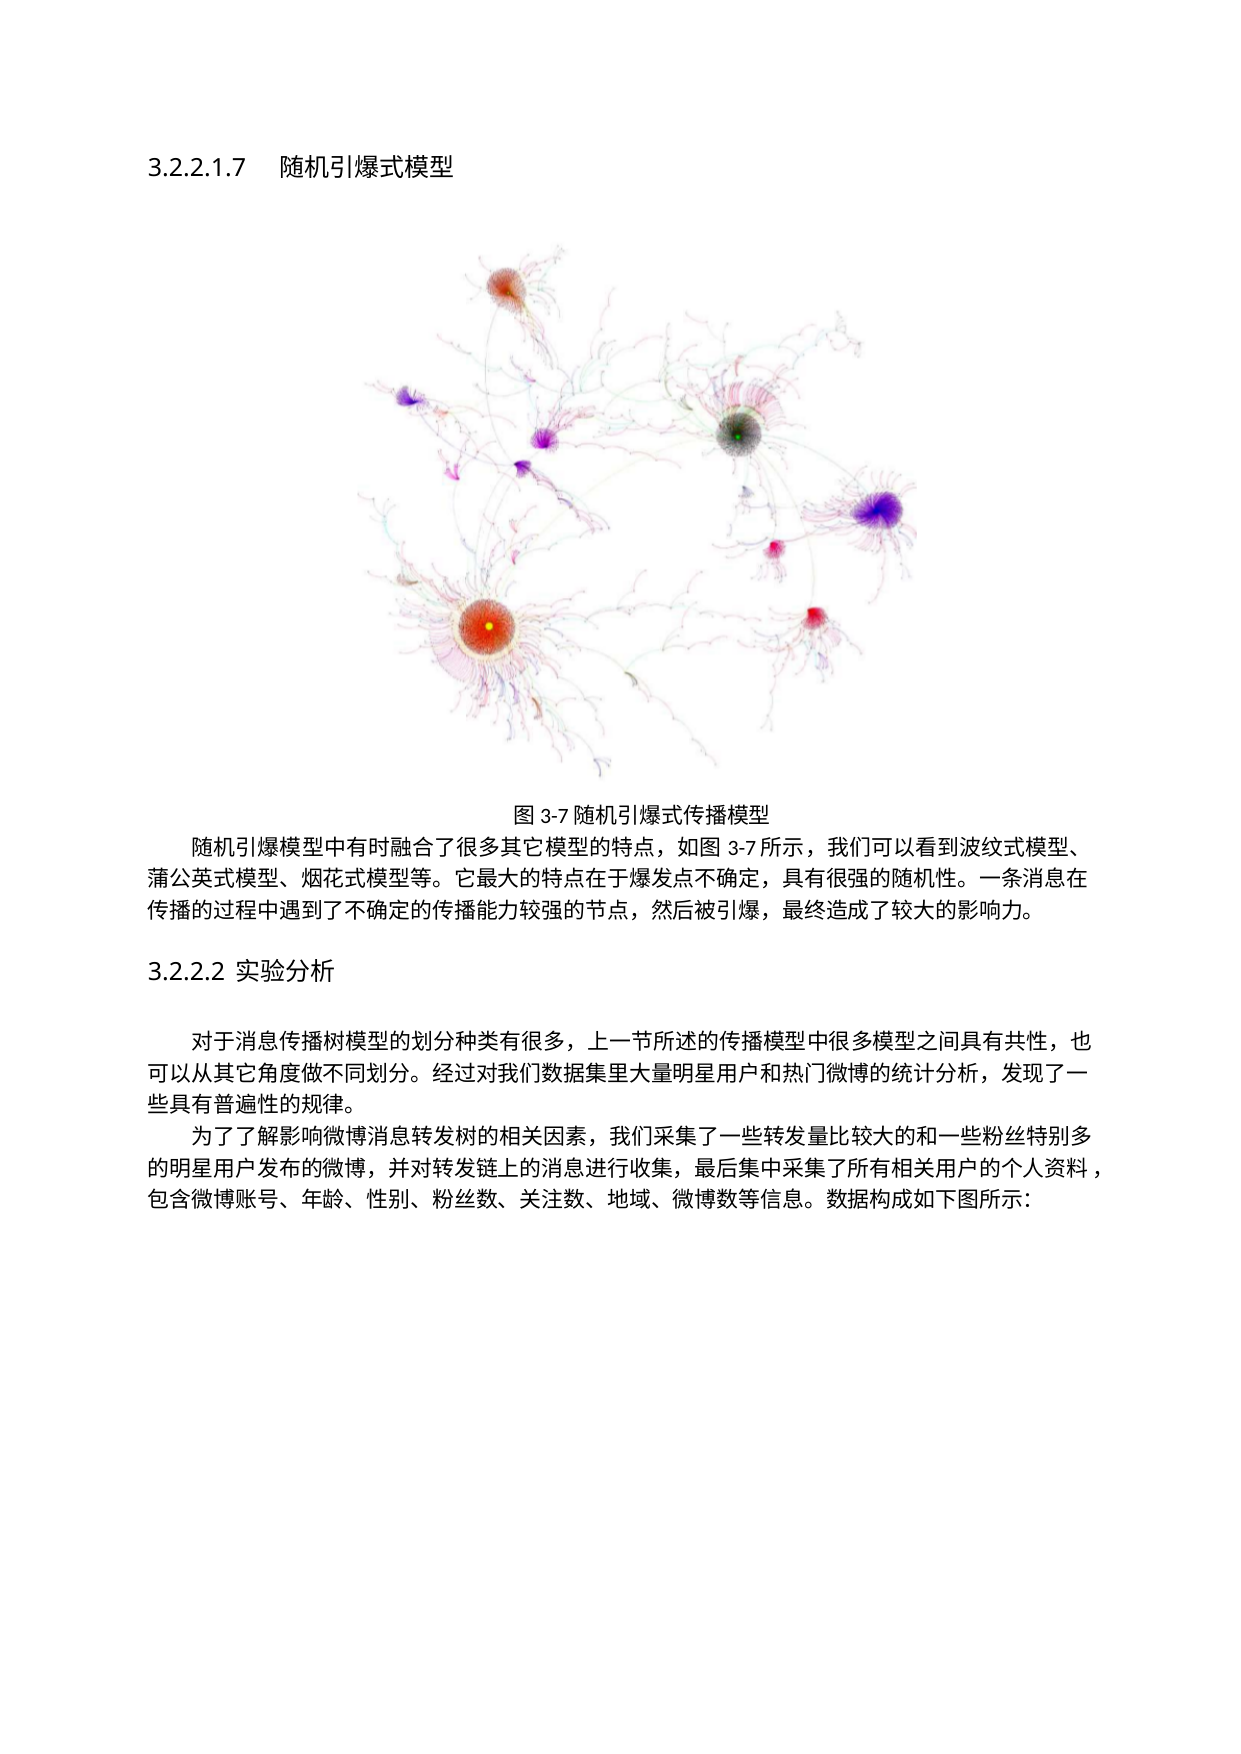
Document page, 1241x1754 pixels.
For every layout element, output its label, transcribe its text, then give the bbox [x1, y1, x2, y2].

text 图3-7 随机引爆式传播模型 [191, 798, 1092, 830]
text 对于消息传播树模型的划分种类有很多，上一节所述的传播模型中很多模型之间具有共性，也可以从其它角度做不同划分。经过对我们数据集里大量明星用户和热门微博的统计分析，发现了一些具有普遍性的规律。 [148, 1024, 1092, 1119]
subtitle 3.2.2.1.7 随机引爆式模型 [148, 148, 1092, 184]
text 为了了解影响微博消息转发树的相关因素，我们采集了一些转发量比较大的和一些粉丝特别多的明星用户发布的微博，并对转发链上的消息进行收集，最后集中采集了所有相关用户的个人资料，包含微博账号、年龄、性别、粉丝数、关注数、地域、微博数等信息。数据构成如下图所示： [148, 1119, 1092, 1214]
picture [294, 220, 947, 798]
subtitle 3.2.2.2 实验分析 [148, 952, 1092, 988]
text 随机引爆模型中有时融合了很多其它模型的特点，如图3-7所示，我们可以看到波纹式模型、蒲公英式模型、烟花式模型等。它最大的特点在于爆发点不确定，具有很强的随机性。一条消息在传播的过程中遇到了不确定的传播能力较强的节点，然后被引爆，最终造成了较大的影响力。 [148, 830, 1092, 925]
